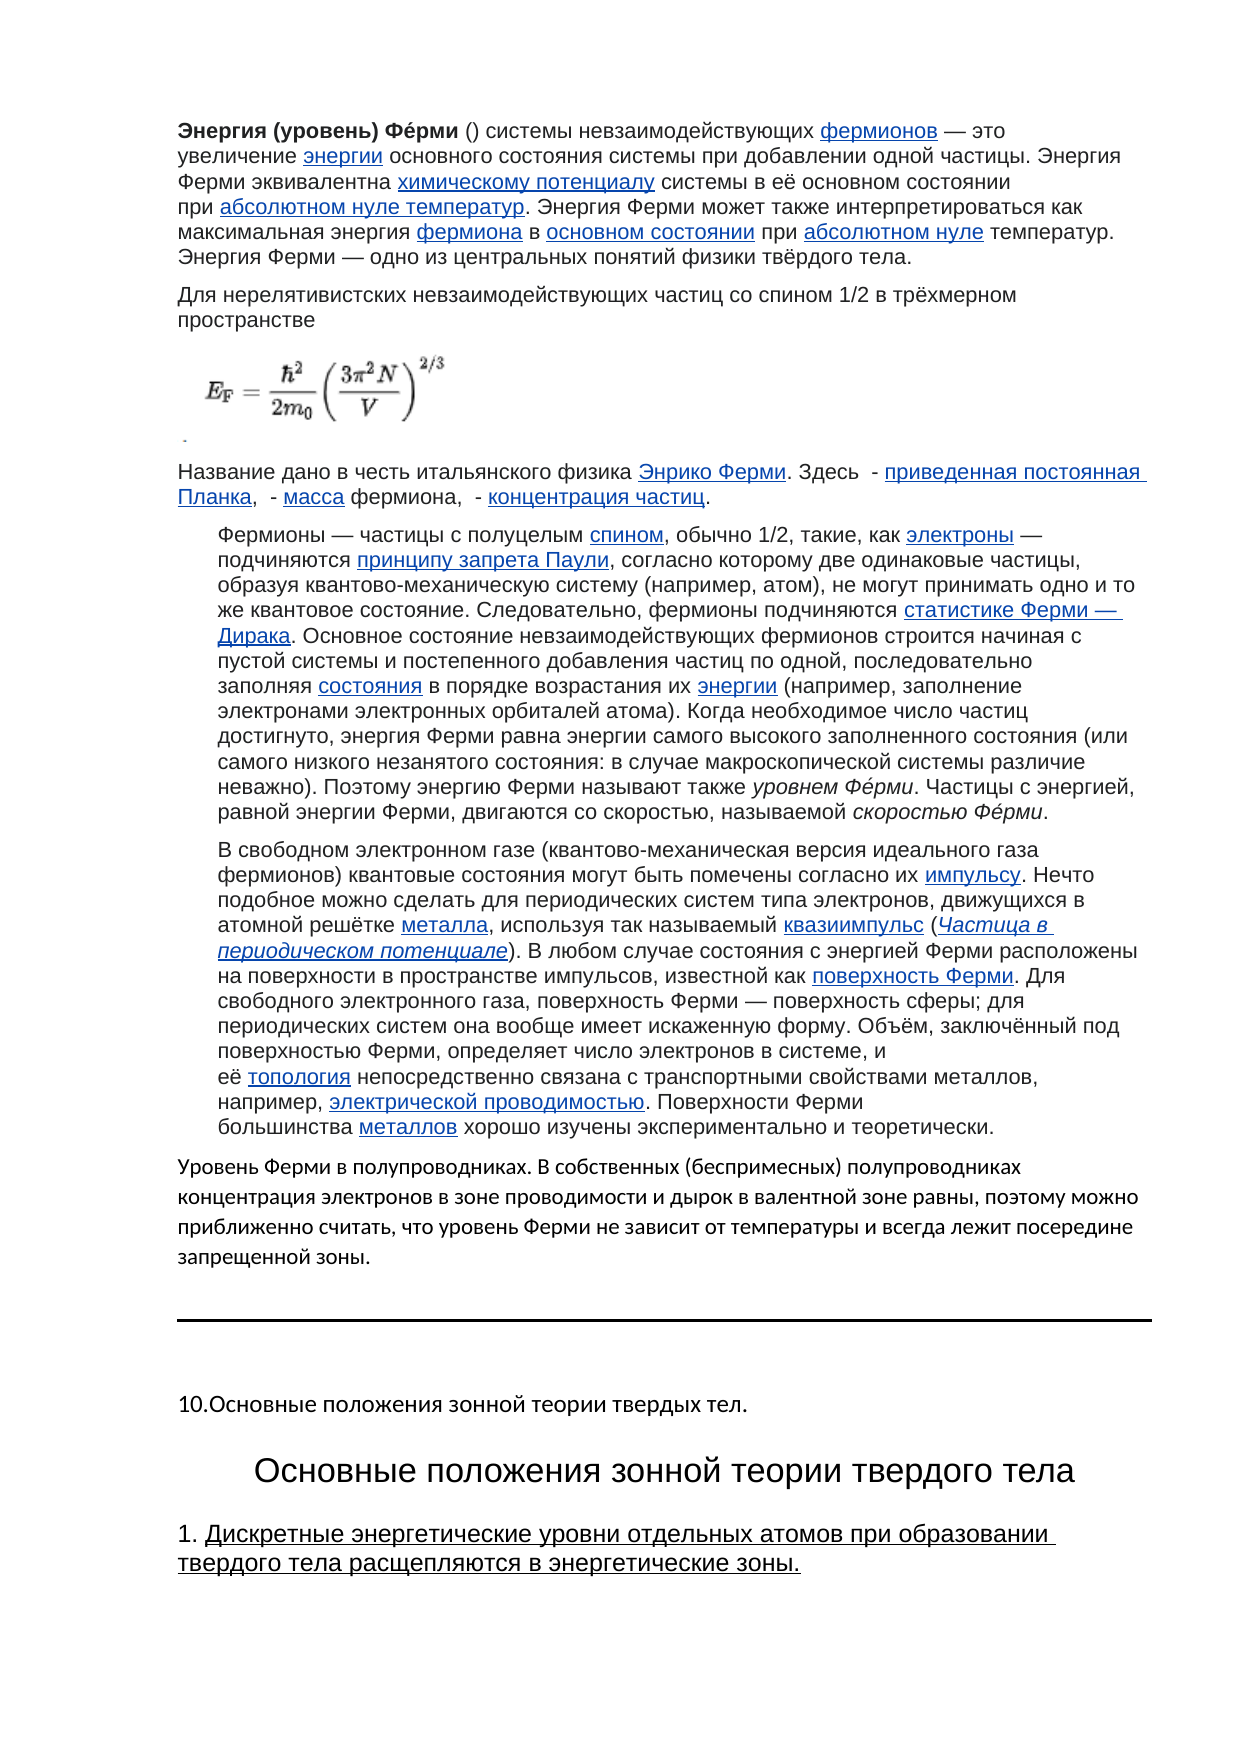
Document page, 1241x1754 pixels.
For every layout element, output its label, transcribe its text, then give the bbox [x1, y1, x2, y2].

text Энергия (уровень) Фе́рми ({\displaystyle E_{F}}) системы невзаимодействующих фермионов — это увеличение энергии основного состояния системы при добавлении одной частицы. Энергия Ферми эквивалентна химическому потенциалу системы в её основном состоянии при абсолютном нуле температур. Энергия Ферми может также интерпретироваться как максимальная энергия фермиона в основном состоянии при абсолютном нуле температур. Энергия Ферми — одно из центральных понятий физики твёрдого тела. [177, 118, 1152, 269]
text Уровень Ферми в полупроводниках. В собственных (беспримесных) полупроводниках концентрация электронов в зоне проводимости и дырок в валентной зоне равны, поэтому можно приближенно считать, что уровень Ферми не зависит от температуры и всегда лежит посередине запрещенной зоны. [177, 1152, 1152, 1270]
picture [177, 344, 446, 442]
text 1. Дискретные энергетические уровни отдельных атомов при образовании твердого тела расщепляются в энергетические зоны. [177, 1519, 1152, 1577]
text Для нерелятивистских невзаимодействующих частиц со спином 1/2 в трёхмерном пространстве [177, 282, 1152, 332]
text Название дано в честь итальянского физика Энрико Ферми. Здесь {\displaystyle \hbar } - приведенная постоянная Планка, {\displaystyle m_{0}} - масса фермиона, {\displaystyle N/V} - концентрация частиц. [177, 459, 1152, 509]
text Фермионы — частицы с полуцелым спином, обычно 1/2, такие, как электроны — подчиняются принципу запрета Паули, согласно которому две одинаковые частицы, образуя квантово-механическую систему (например, атом), не могут принимать одно и то же квантовое состояние. Следовательно, фермионы подчиняются статистике Ферми — Дирака. Основное состояние невзаимодействующих фермионов строится начиная с пустой системы и постепенного добавления частиц по одной, последовательно заполняя состояния в порядке возрастания их энергии (например, заполнение электронами электронных орбиталей атома). Когда необходимое число частиц достигнуто, энергия Ферми равна энергии самого высокого заполненного состояния (или самого низкого незанятого состояния: в случае макроскопической системы различие неважно). Поэтому энергию Ферми называют также уровнем Фе́рми. Частицы с энергией, равной энергии Ферми, двигаются со скоростью, называемой скоростью Фе́рми. [217, 522, 1152, 824]
text В свободном электронном газе (квантово-механическая версия идеального газа фермионов) квантовые состояния могут быть помечены согласно их импульсу. Нечто подобное можно сделать для периодических систем типа электронов, движущихся в атомной решётке металла, используя так называемый квазиимпульс (Частица в периодическом потенциале). В любом случае состояния с энергией Ферми расположены на поверхности в пространстве импульсов, известной как поверхность Ферми. Для свободного электронного газа, поверхность Ферми — поверхность сферы; для периодических систем она вообще имеет искаженную форму. Объём, заключённый под поверхностью Ферми, определяет число электронов в системе, и её топология непосредственно связана с транспортными свойствами металлов, например, электрической проводимостью. Поверхности Ферми большинства металлов хорошо изучены экспериментально и теоретически. [217, 837, 1152, 1139]
text 10.Основные положения зонной теории твердых тел. [177, 1388, 1152, 1419]
subtitle Основные положения зонной теории твердого тела [177, 1450, 1152, 1490]
